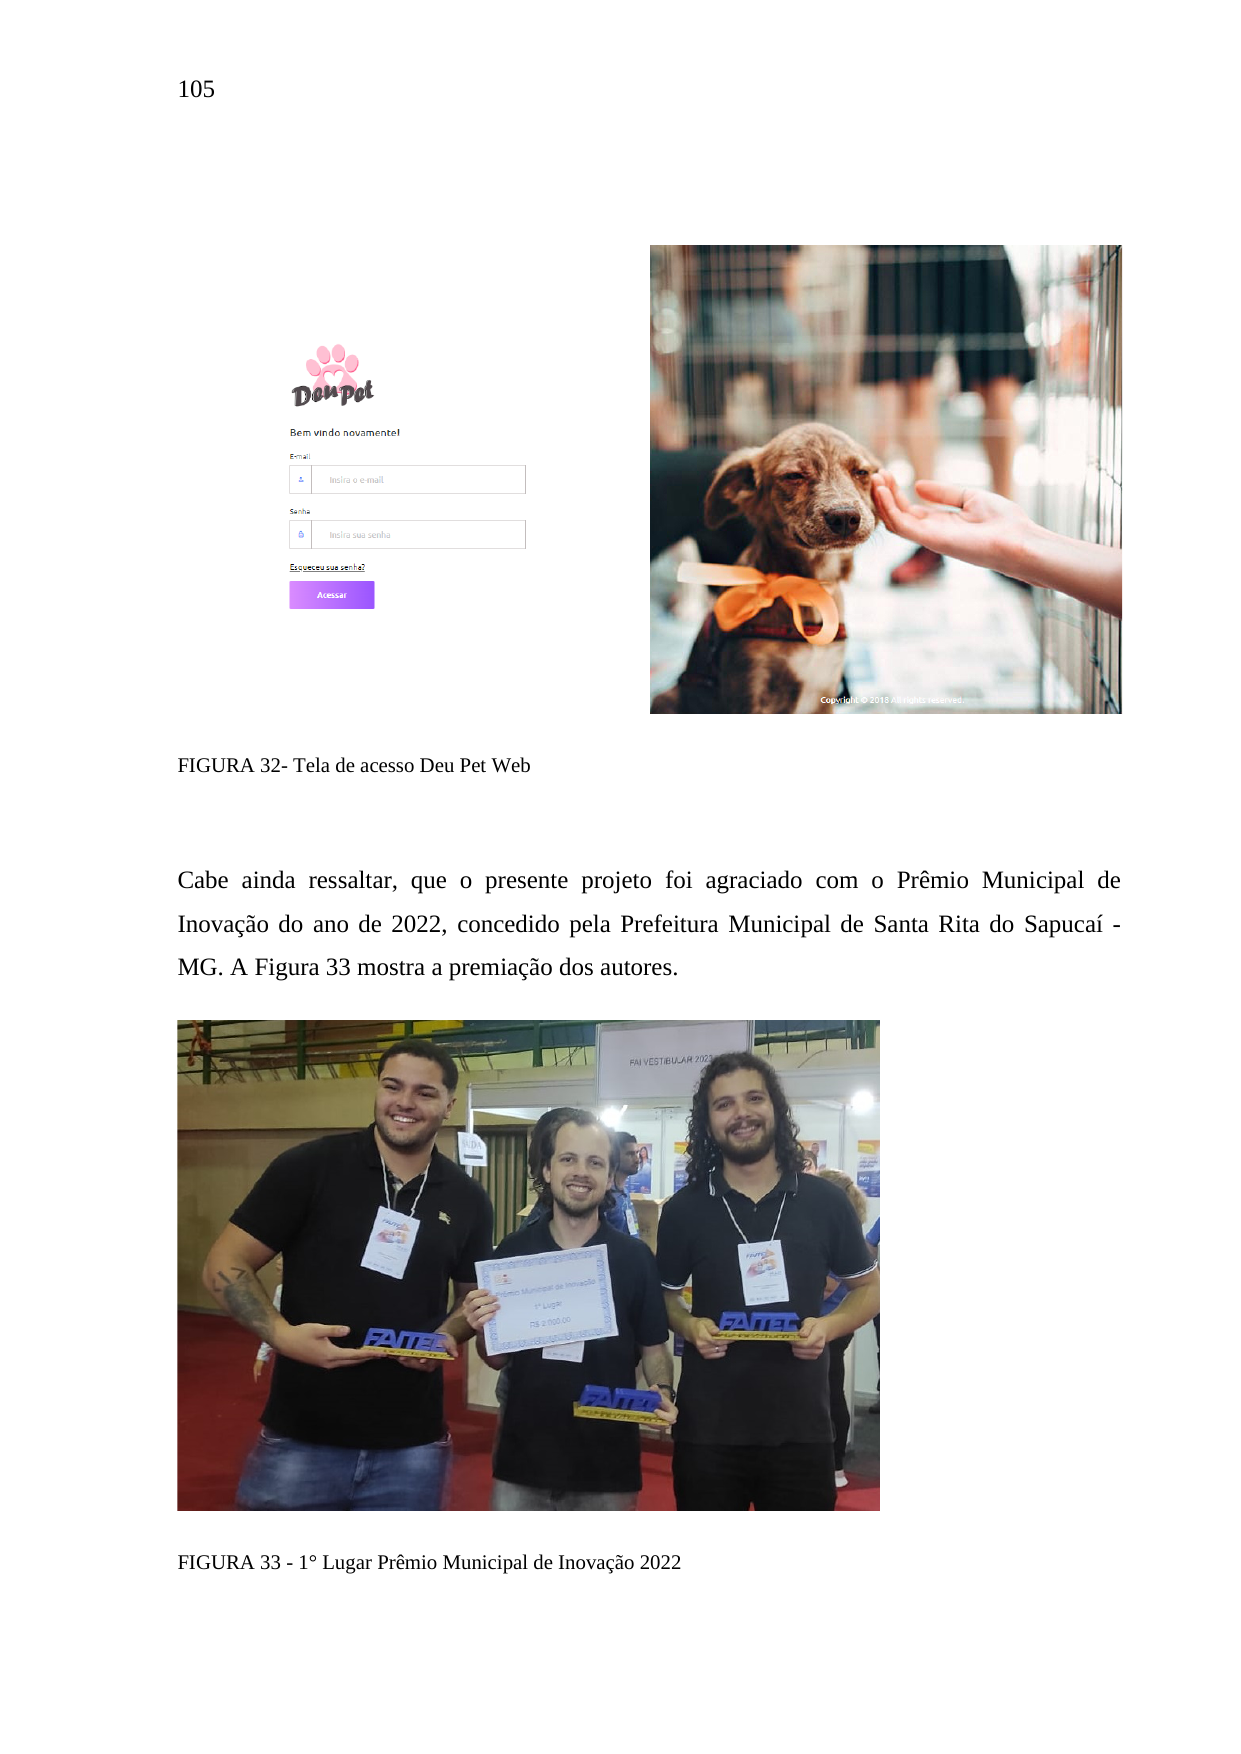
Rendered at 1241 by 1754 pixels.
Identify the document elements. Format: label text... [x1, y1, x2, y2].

picture [177, 1020, 880, 1511]
picture [177, 245, 1123, 714]
text Cabe ainda ressaltar, que o presente projeto foi agraciado com o Prêmio Municipal de Inovação do ano de 2022, concedido pela Prefeitura Municipal de Santa Rita do Sapucaí - MG. A Figura 33 mostra a premiação dos autores. [177, 866, 1122, 981]
text FIGURA 32- Tela de acesso Deu Pet Web [177, 753, 1122, 777]
text FIGURA 33 - 1° Lugar Prêmio Municipal de Inovação 2022 [177, 1550, 1122, 1574]
